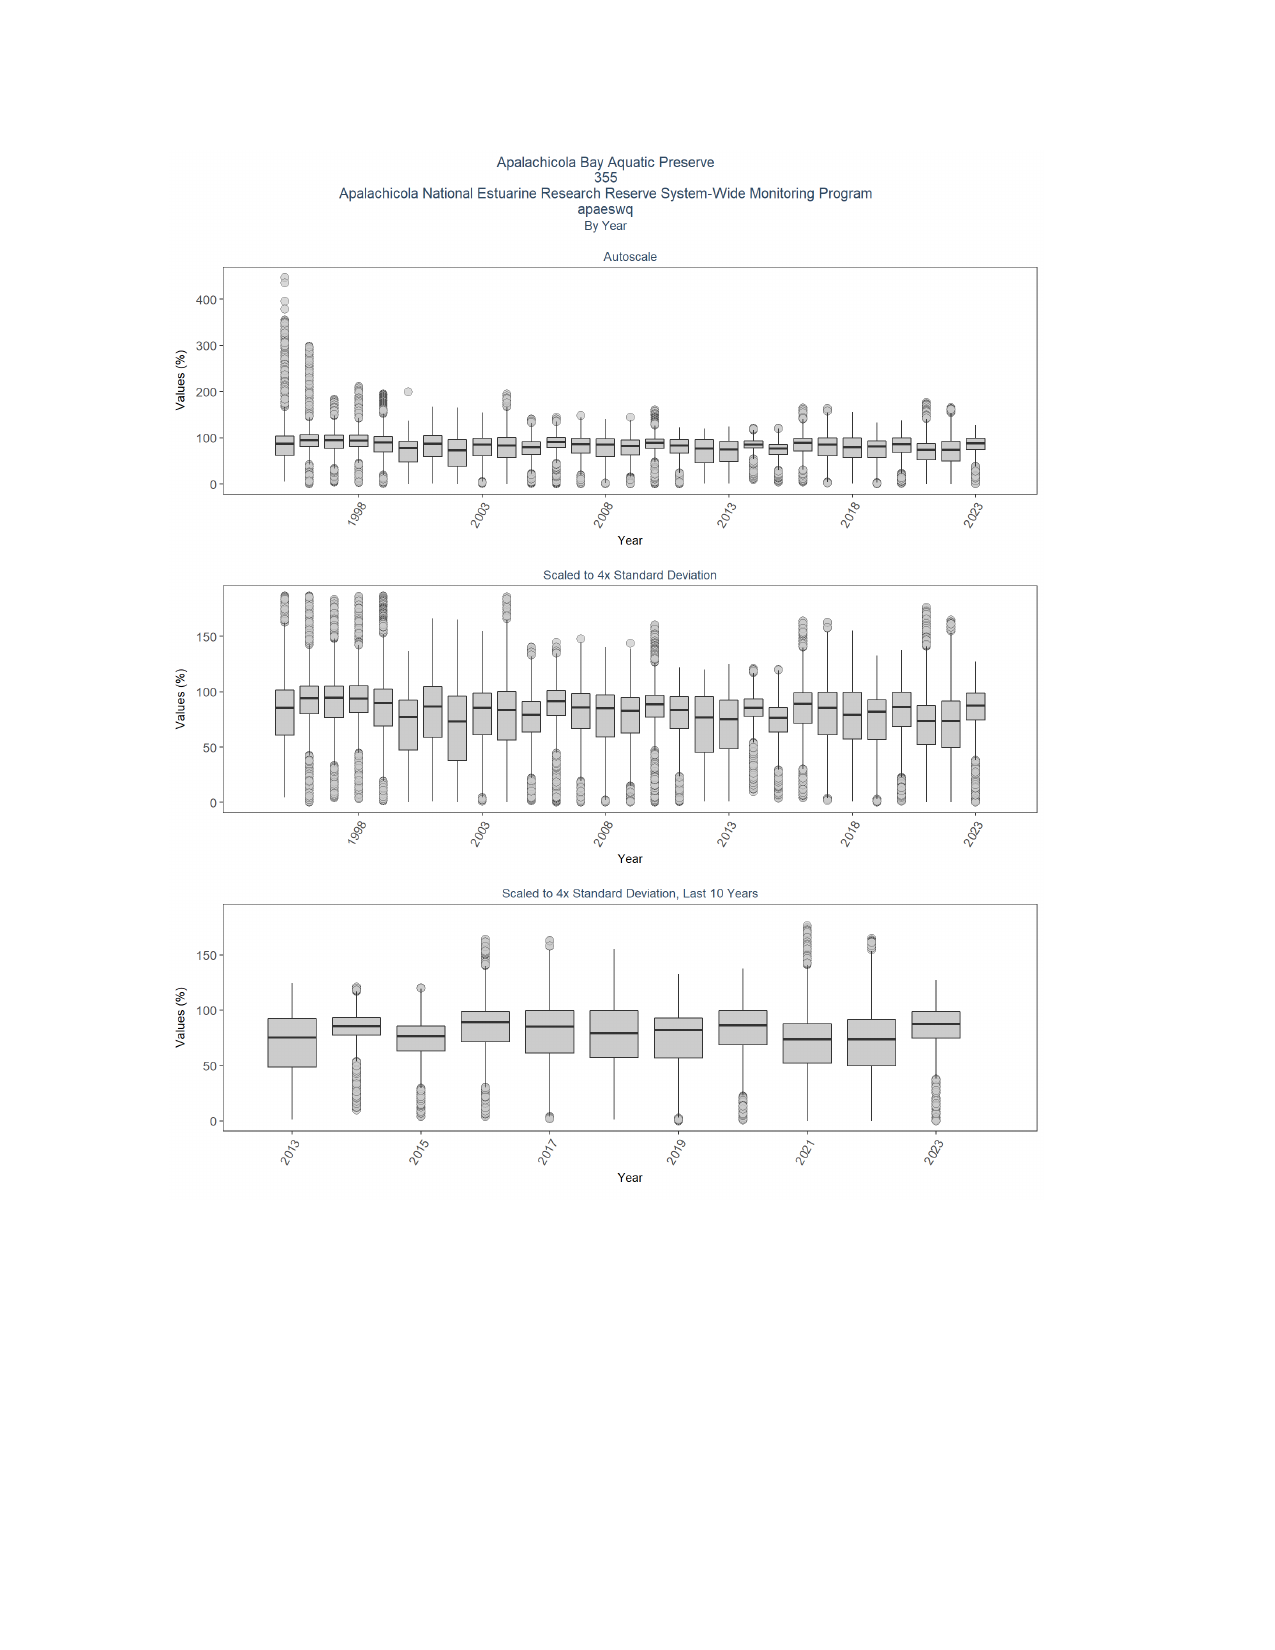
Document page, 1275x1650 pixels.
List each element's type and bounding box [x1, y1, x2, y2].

picture [168, 150, 1044, 1200]
